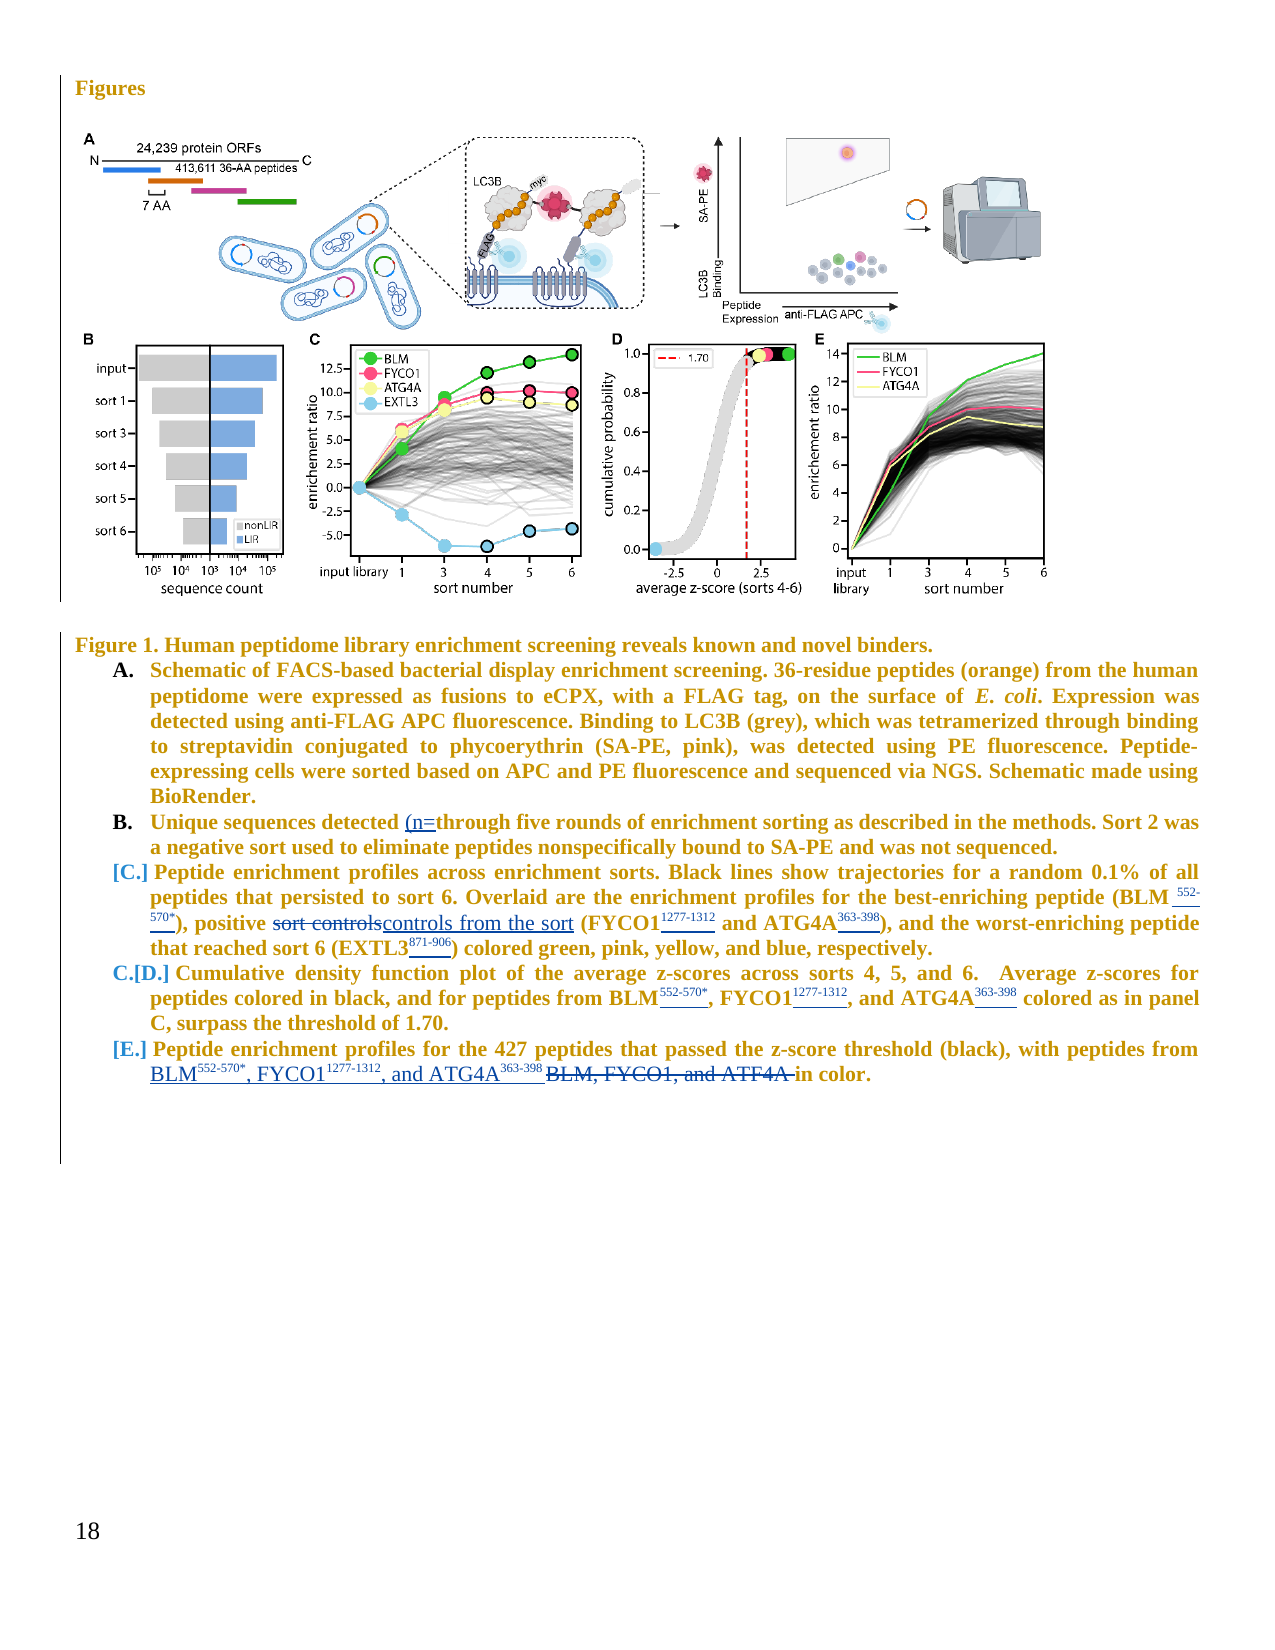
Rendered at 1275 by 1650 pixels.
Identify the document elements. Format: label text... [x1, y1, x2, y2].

list Unique sequences detected through five rounds of enrichment sorting as described in the methods. Sort 2 was a negative sort used to eliminate peptides nonspecifically bound to SA-PE and was not sequenced. [112, 809, 1200, 859]
picture [75, 125, 1050, 602]
list Peptide enrichment profiles across enrichment sorts. Black lines show trajectories for a random 0.1% of all peptides that persisted to sort 6. Overlaid are the enrichment profiles for the best-enriching peptide (BLM), positive (FYCO1 and ATG4A), and the worst-enriching peptide that reached sort 6 (EXTL3) colored green, pink, yellow, and blue, respectively. [112, 859, 1200, 960]
text Figures [75, 75, 1200, 100]
list Schematic of FACS-based bacterial display enrichment screening. 36-residue peptides (orange) from the human peptidome were expressed as fusions to eCPX, with a FLAG tag, on the surface of E. coli. Expression was detected using anti-FLAG APC fluorescence. Binding to LC3B (grey), which was tetramerized through binding to streptavidin conjugated to phycoerythrin (SA-PE, pink), was detected using PE fluorescence. Peptide-expressing cells were sorted based on APC and PE fluorescence and sequenced via NGS. Schematic made using BioRender. [112, 657, 1200, 809]
text Figure 1. Human peptidome library enrichment screening reveals known and novel binders. [75, 632, 1200, 657]
list Cumulative density function plot of the average z-scores across sorts 4, 5, and 6. Average z-scores for peptides colored in black, and for peptides from BLM, FYCO1, and ATG4A colored as in panel C, surpass the threshold of 1.70. [112, 960, 1200, 1036]
list Peptide enrichment profiles for the 427 peptides that passed the z-score threshold (black), with peptides from in color. [112, 1036, 1200, 1086]
